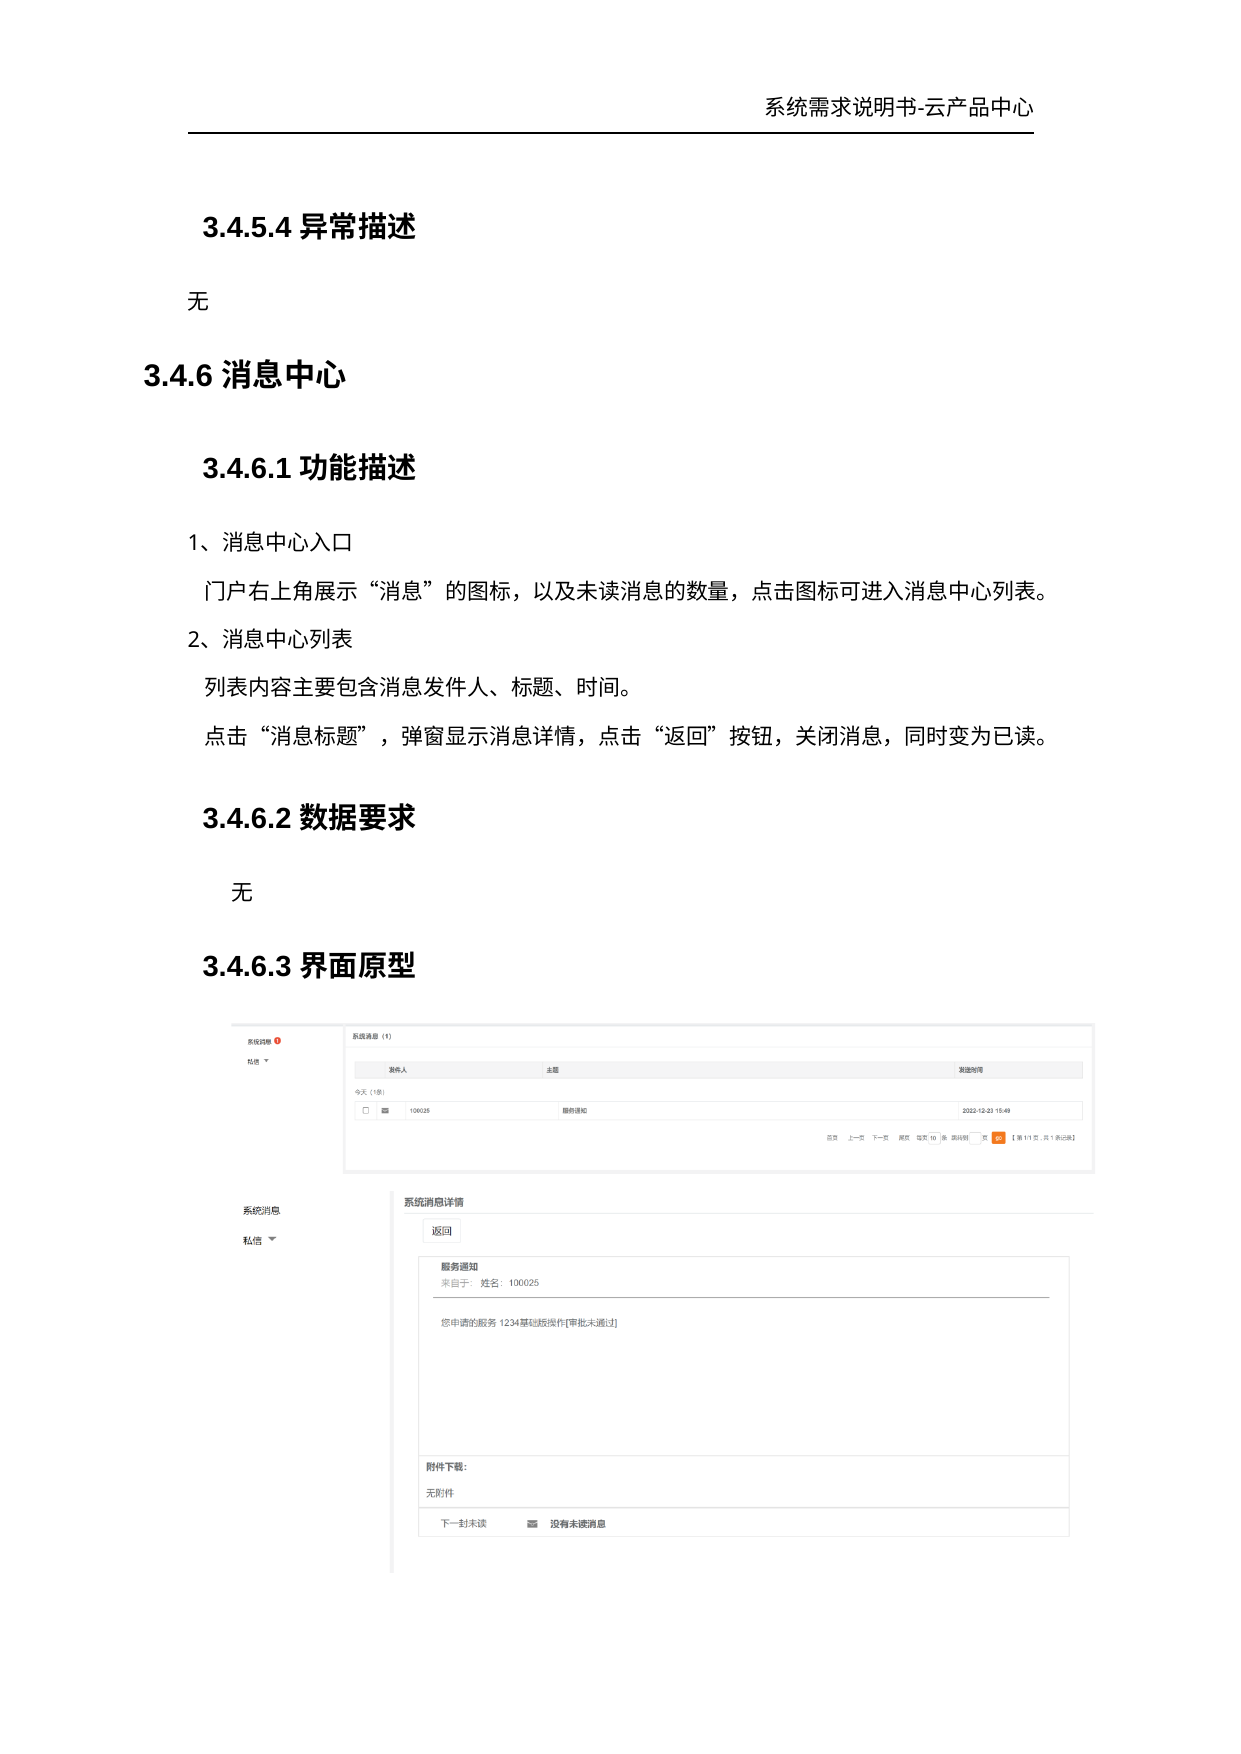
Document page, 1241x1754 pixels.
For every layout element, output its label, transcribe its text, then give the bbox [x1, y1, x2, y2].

text 无 [187, 284, 1053, 316]
subtitle 异常描述 [202, 192, 1053, 257]
text 列表内容主要包含消息发件人、标题、时间。 [187, 670, 1053, 702]
subtitle 消息中心 [69, 341, 1053, 406]
subtitle 数据要求 [202, 783, 1053, 848]
picture [231, 1191, 1094, 1573]
subtitle 功能描述 [202, 433, 1053, 498]
text 门户右上角展示“消息”的图标，以及未读消息的数量，点击图标可进入消息中心列表。 [187, 573, 1053, 606]
picture [231, 1023, 1096, 1174]
text 无 [187, 874, 1053, 907]
text 1、消息中心入口 [187, 525, 1053, 557]
text 2、消息中心列表 [187, 622, 1053, 654]
text 点击“消息标题”，弹窗显示消息详情，点击“返回”按钮，关闭消息，同时变为已读。 [187, 718, 1053, 751]
subtitle 界面原型 [202, 931, 1053, 996]
